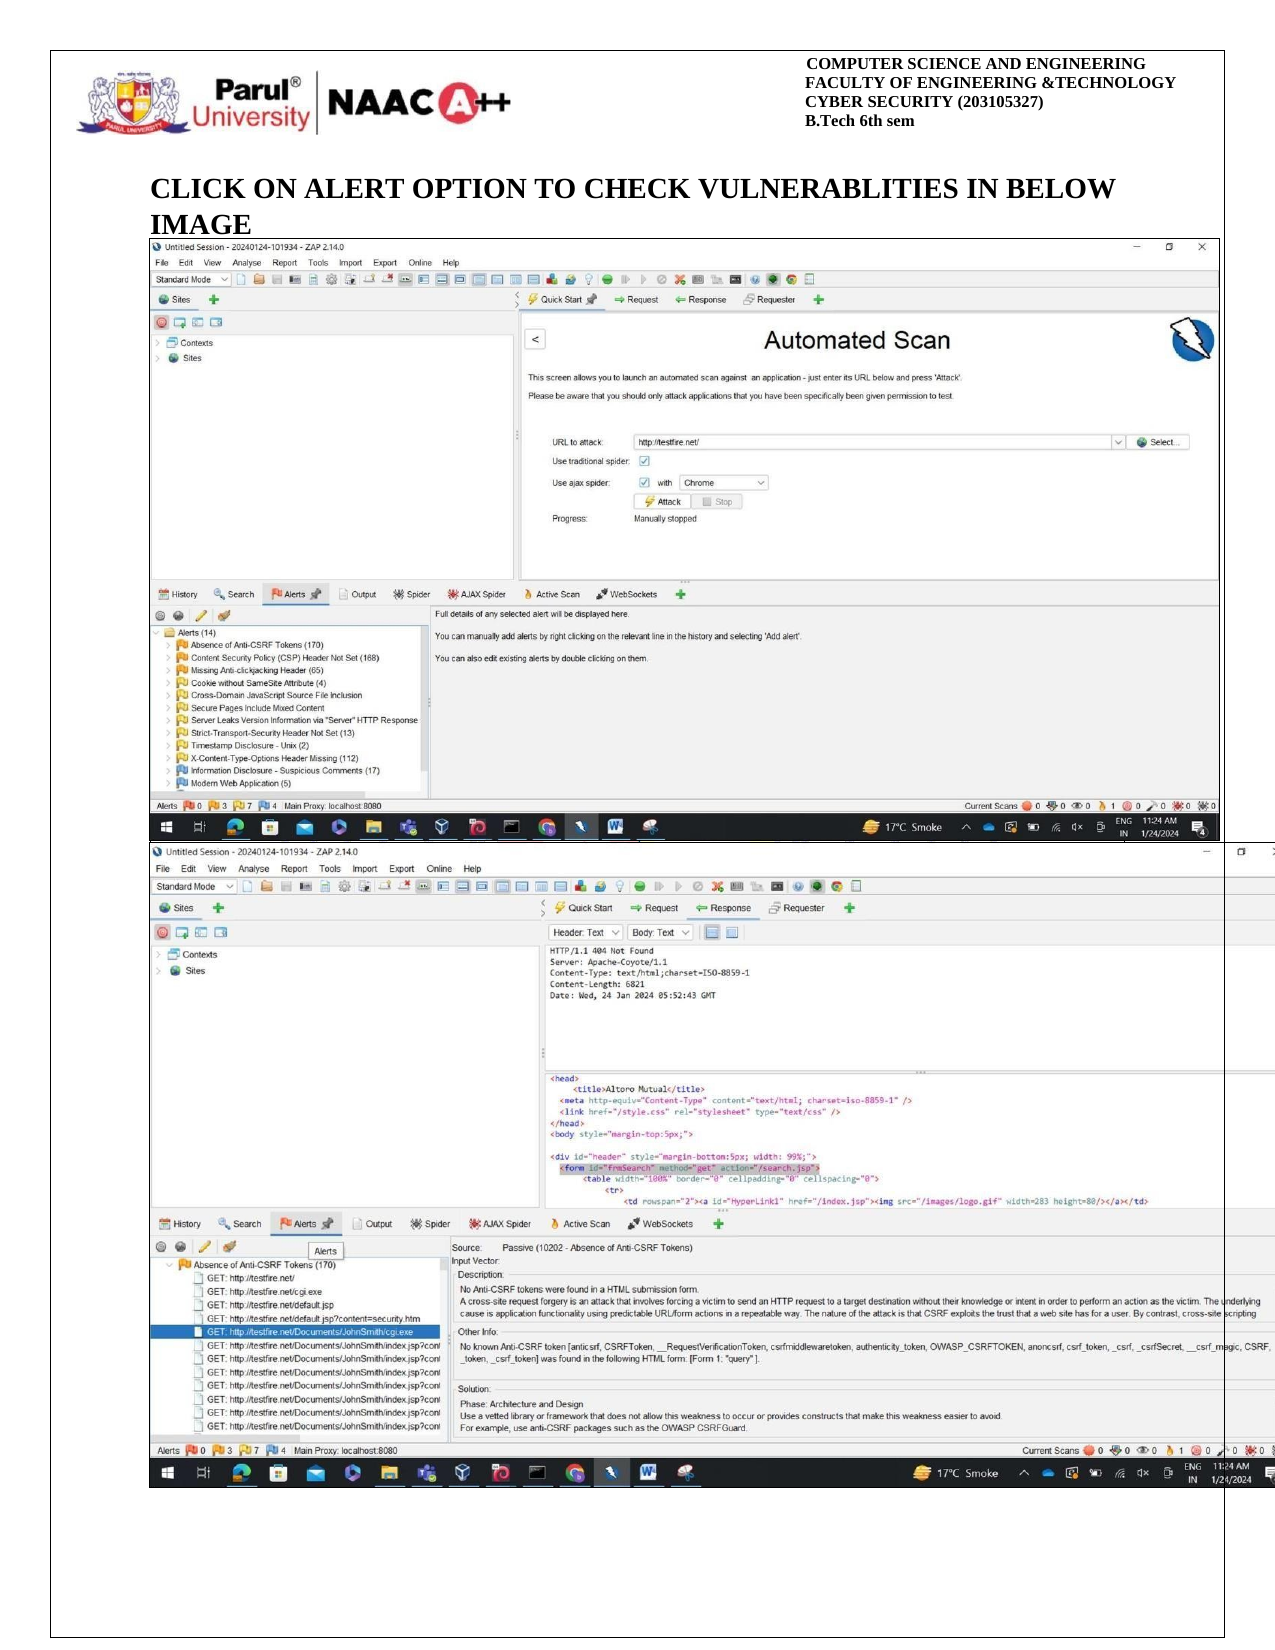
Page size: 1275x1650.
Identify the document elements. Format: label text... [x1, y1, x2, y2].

text CLICK ON ALERT OPTION TO CHECK VULNERABLITIES IN BELOW IMAGE [150, 171, 1156, 240]
picture [150, 239, 1219, 840]
picture [76, 70, 511, 135]
picture [1225, 843, 1275, 1487]
picture [150, 843, 1224, 1487]
